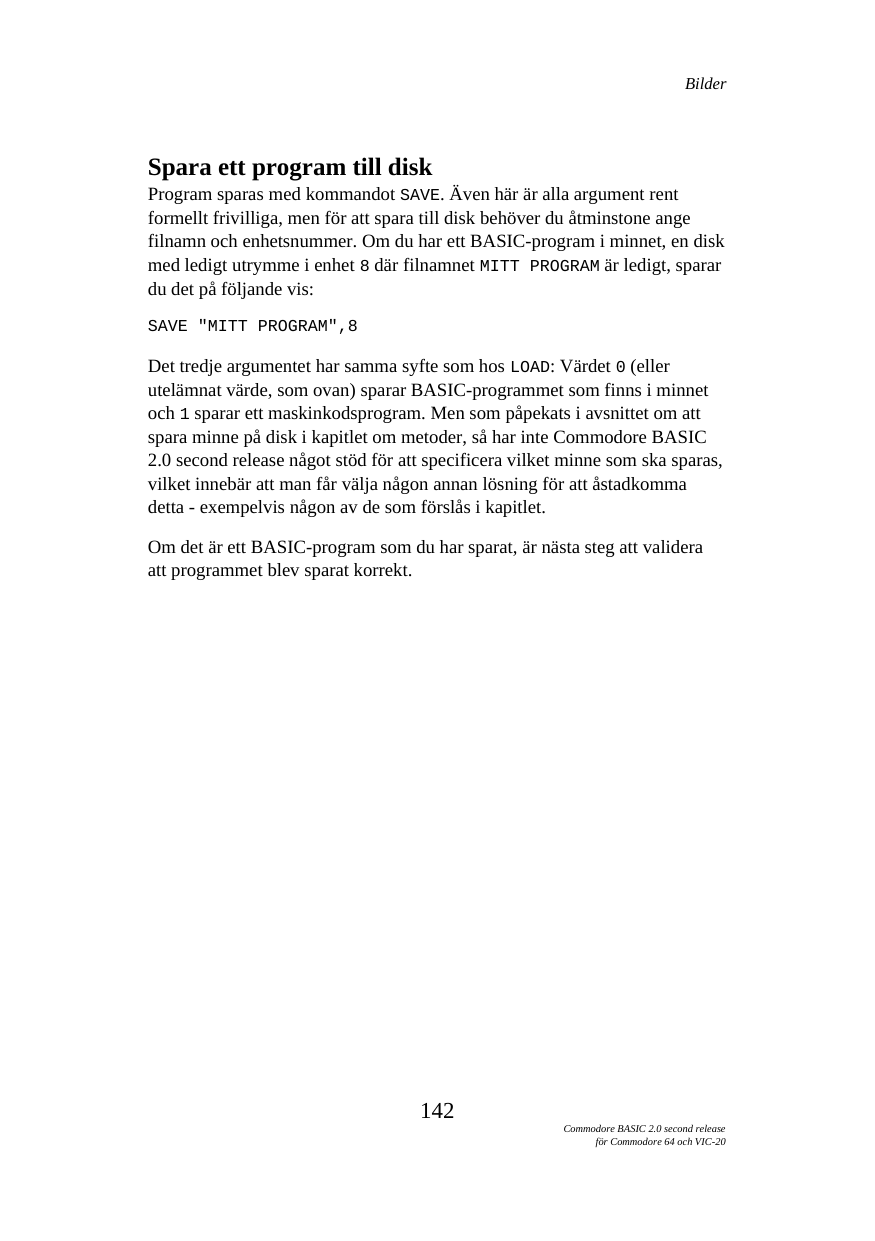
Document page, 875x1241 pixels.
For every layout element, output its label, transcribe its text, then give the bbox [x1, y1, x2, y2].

text Det tredje argumentet har samma syfte som hos LOAD: Värdet 0 (eller utelämnat värde, som ovan) sparar BASIC-programmet som finns i minnet och 1 sparar ett maskinkodsprogram. Men som påpekats i avsnittet om att spara minne på disk i kapitlet om metoder, så har inte Commodore BASIC 2.0 second release något stöd för att specificera vilket minne som ska sparas, vilket innebär att man får välja någon annan lösning för att åstadkomma detta - exempelvis någon av de som förslås i kapitlet. [148, 354, 726, 517]
text Om det är ett BASIC-program som du har sparat, är nästa steg att validera att programmet blev sparat korrekt. [148, 536, 726, 581]
subtitle Spara ett program till disk [148, 152, 726, 181]
text Program sparas med kommandot SAVE. Även här är alla argument rent formellt frivilliga, men för att spara till disk behöver du åtminstone ange filnamn och enhetsnummer. Om du har ett BASIC-program i minnet, en disk med ledigt utrymme i enhet 8 där filnamnet MITT PROGRAM är ledigt, sparar du det på följande vis: [148, 183, 726, 299]
text SAVE "MITT PROGRAM",8 [148, 318, 726, 336]
